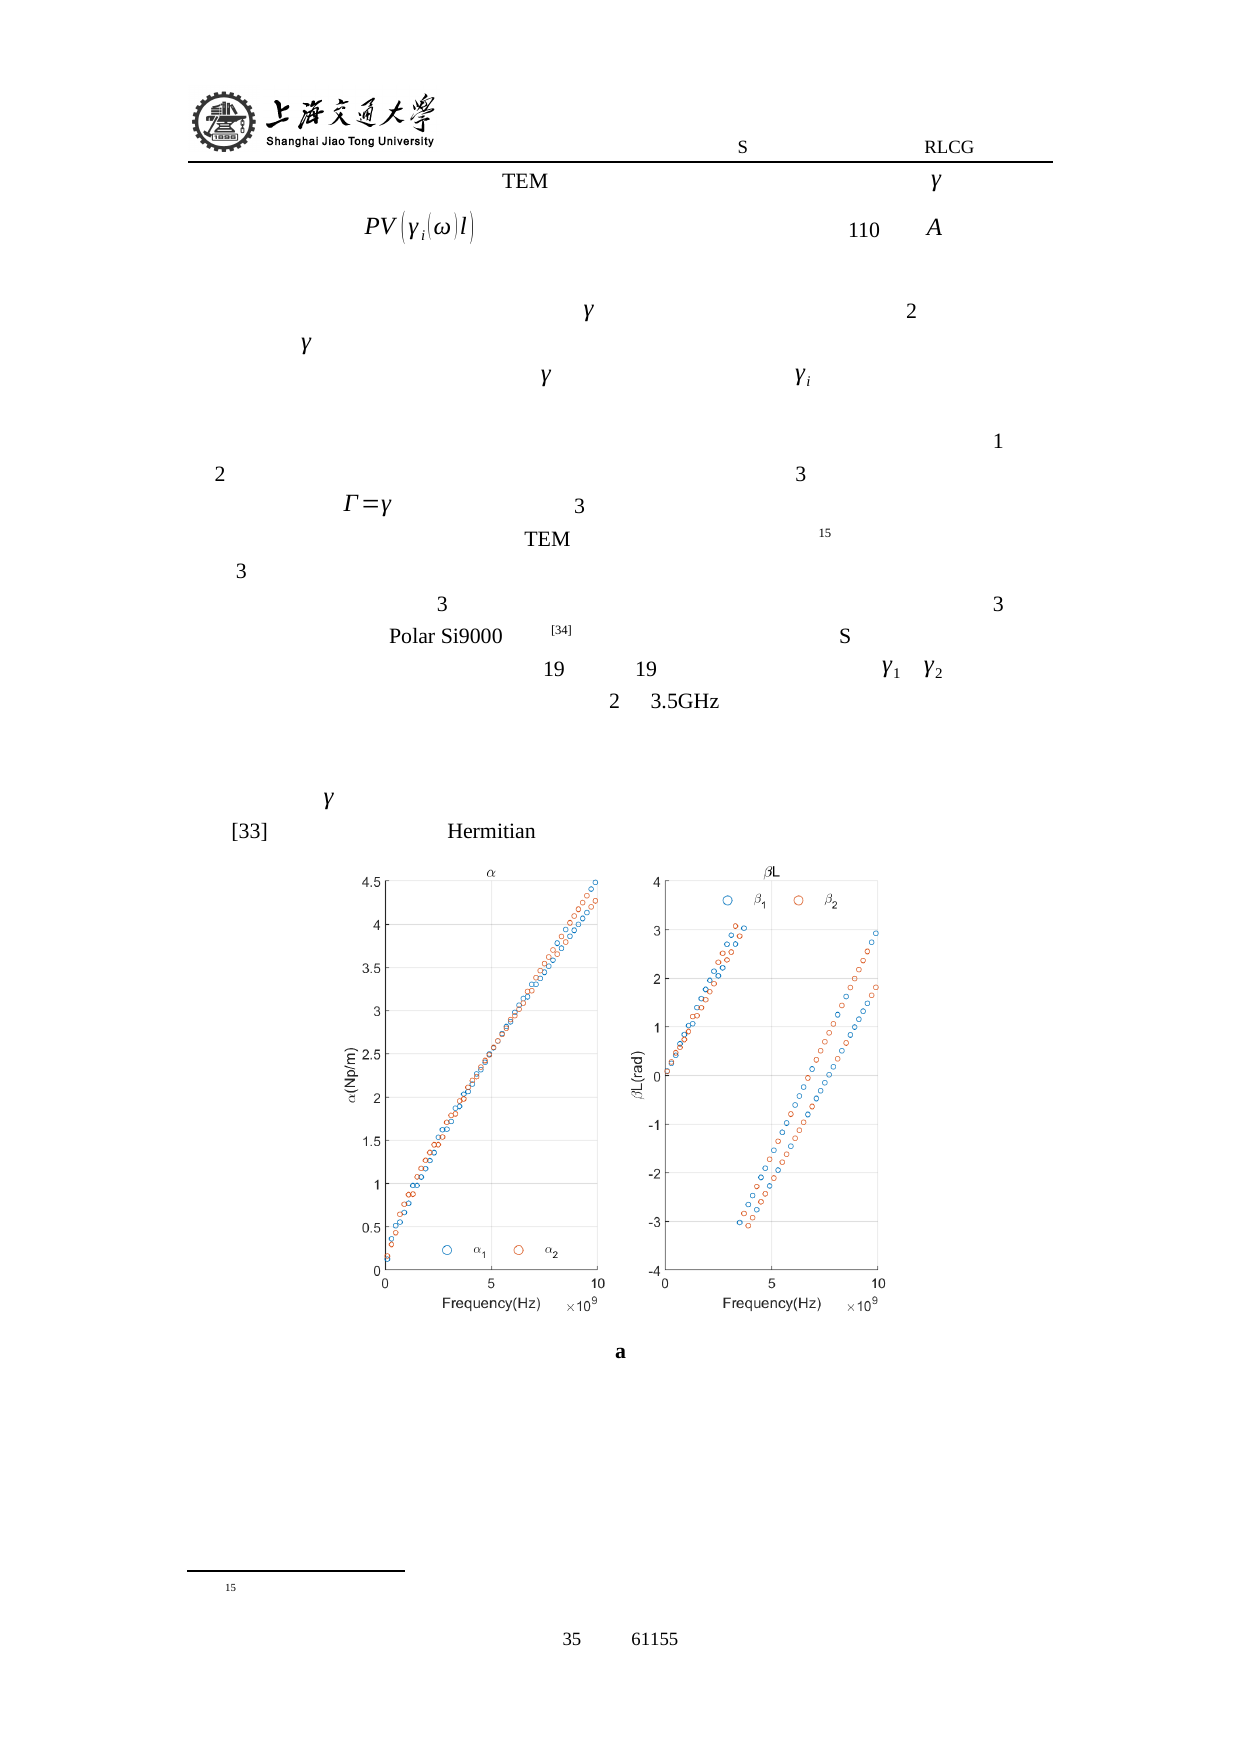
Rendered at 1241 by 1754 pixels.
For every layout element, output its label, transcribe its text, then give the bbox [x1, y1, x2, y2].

table_header [188, 845, 1053, 1333]
picture [302, 845, 938, 1322]
text 为了进一步说明条件3的重要性，下面以一对平衡差分线为例，说明破坏条件3可造成的严重后果。使用Polar Si9000软件[34]提取一种平衡差分线结构的S参数，然后用本节算法提取复传播常数，提取结果示于图19。从图19可以直观地看出，由于和对应的传播模式反复交换，导致相位解折叠算法的步骤2在3.5GHz附近对同一个跳变点重复计数，算法无法正确实现相位解折叠。 [187, 585, 1053, 748]
table_cell （a） [188, 1333, 1053, 1365]
text 由三个或以上导体组成的准TEM传输线具有两个或以上的传播模式，其的对角元素有多个。由于每个的计算在各频率点处相互独立，而式（110）对作特征值分解得到的特征值及相应特征向量的排列顺序可任意改变，所以在物理上的同一个传播模式的复传播常数在不同的频率点处可能位于的不同位置上。然而，算法步骤2的跳变点判别法则总是对的同一位置元素在相邻频率点之间进行，这就导致算法的输出依赖于特定的特征值分解方案。更严重的是，如果的对角元素的顺序在某个的跳变频率点附近多次交换，就可能导致跳变点早判、迟判甚至重复判断的情况。 [187, 163, 1053, 423]
text 上述三个条件必须同时满足，才可能保证相位解折叠算法的可靠性。其中条件1和条件2通过制定合理的测试或仿真方案不难满足，现在考虑条件3。对于双导体传输线，因为其复传播常数是标量，所以条件3自动满足；对于有更多导体的传输线，情况就变得复杂了。即便是对于仅有两个准TEM传播模式的三导体传输线，如果不作进一步处理，条件3一般不会被满足。 [187, 423, 1053, 585]
text 根据上述分析，要保证相位解折叠算法的可靠性，关键在于保持各传播模式的复传播常数在对角阵中位置的相对固定，即要实现所谓的模式追踪。为了实现这一点，本文受文献[33]启发，建立了基于Hermitian内积的模式追踪方法。 [187, 748, 1053, 845]
